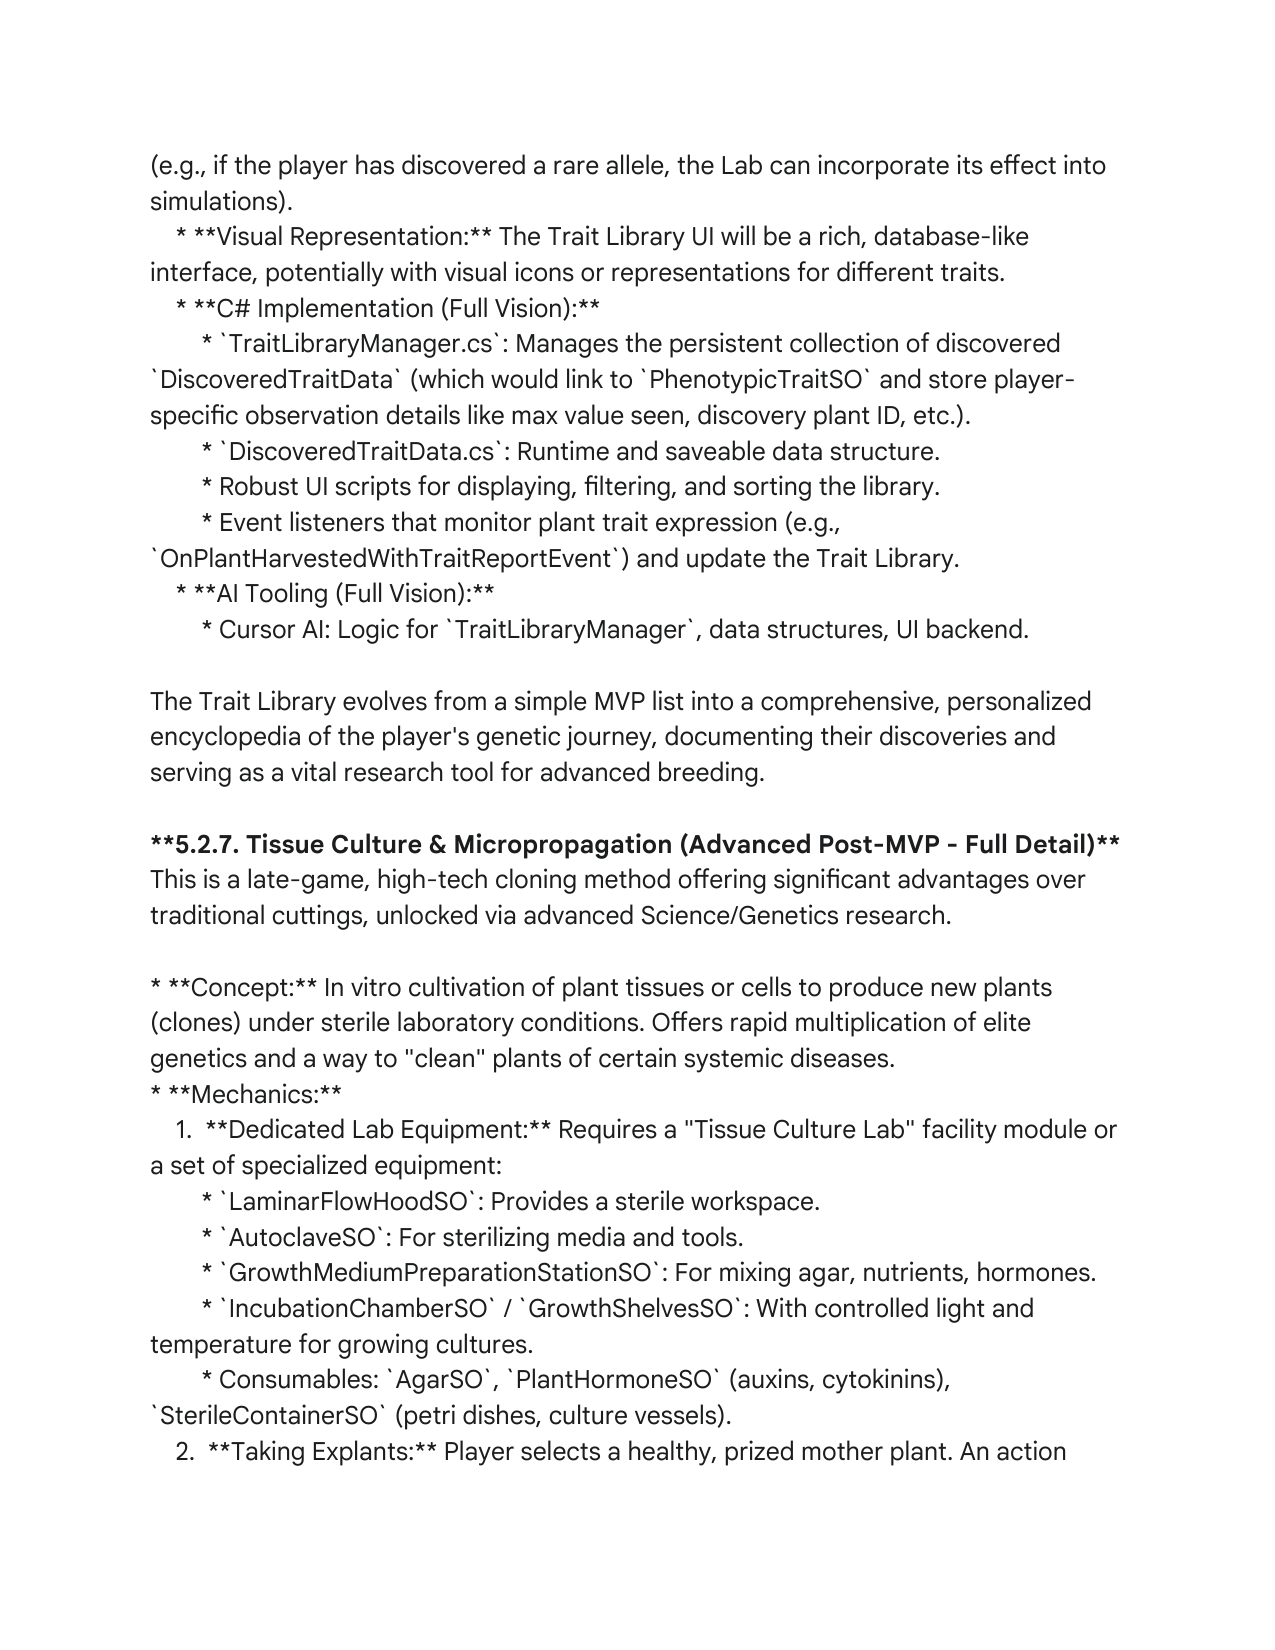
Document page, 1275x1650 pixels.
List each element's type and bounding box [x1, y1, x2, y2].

text [150, 150, 1125, 1468]
